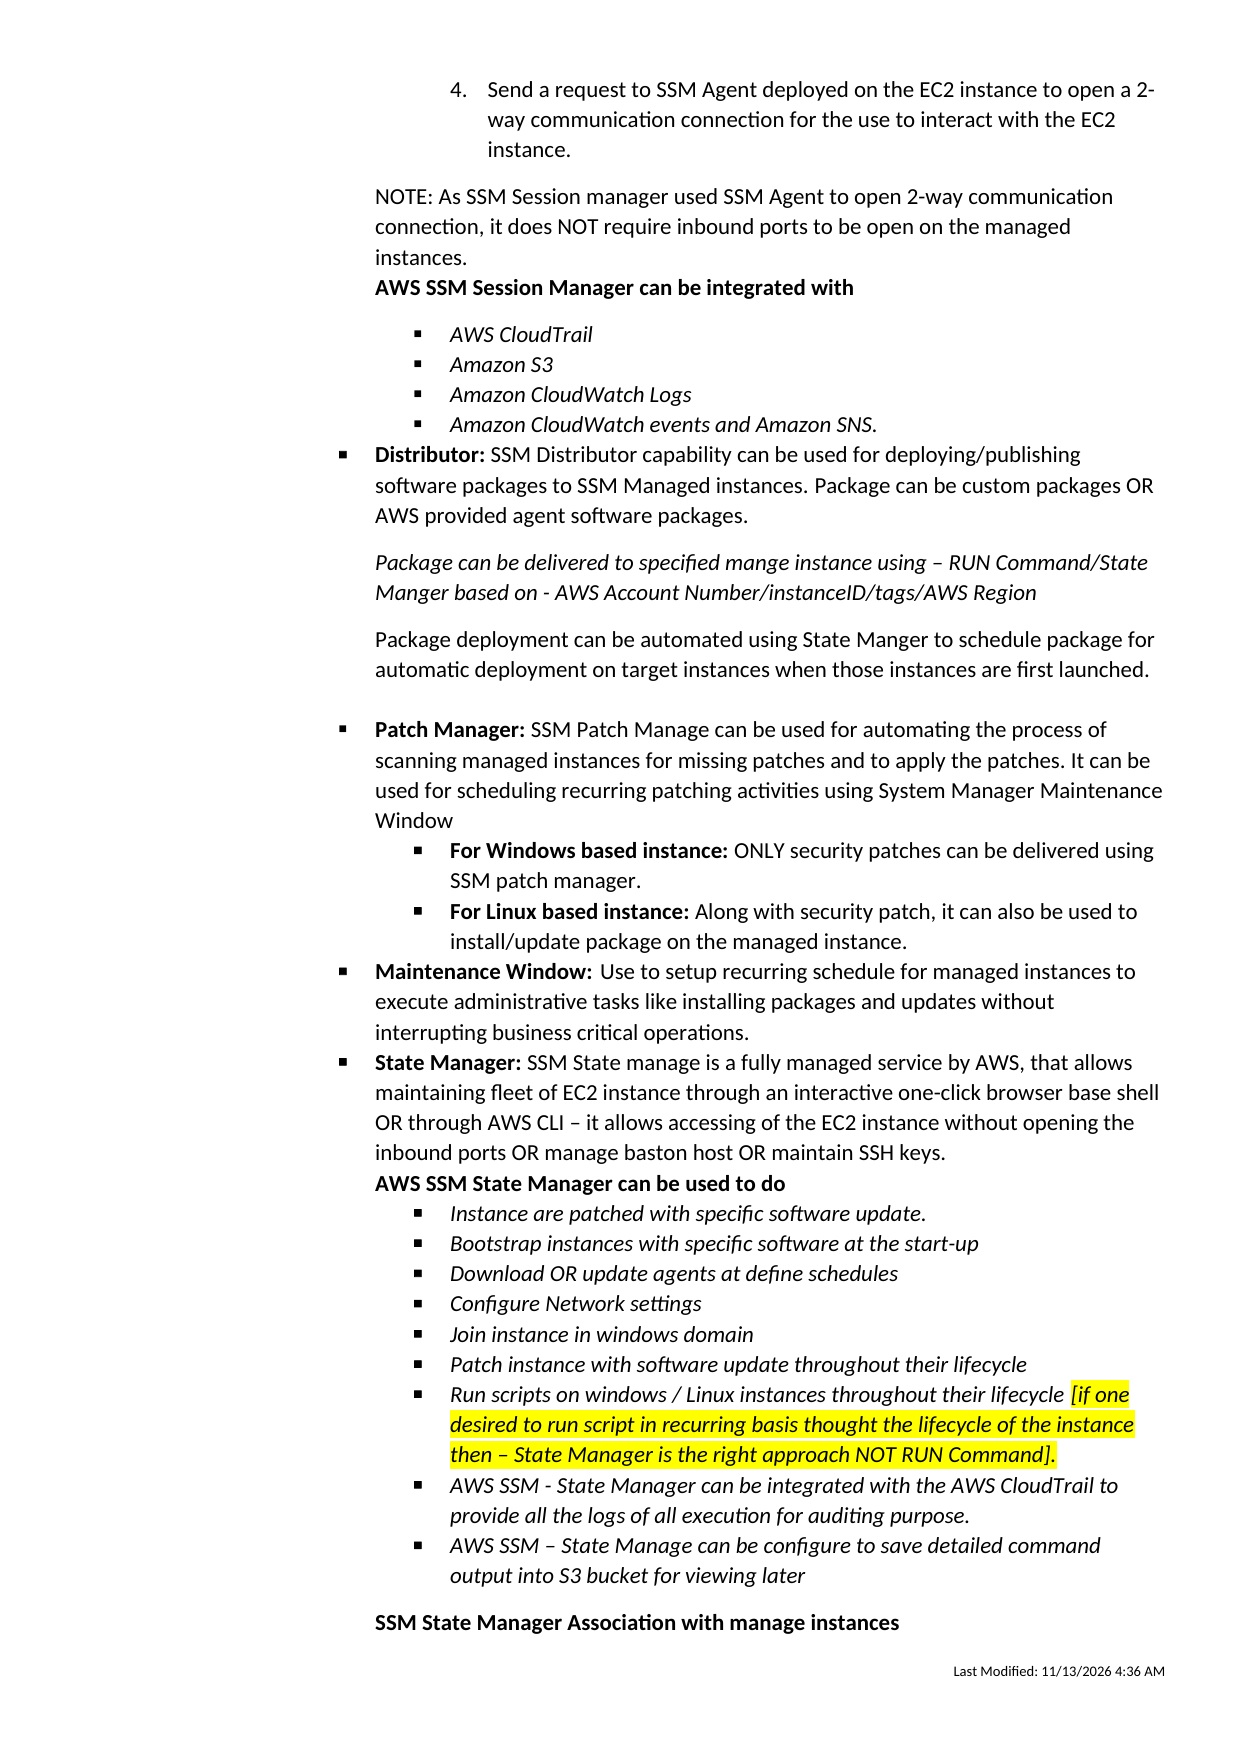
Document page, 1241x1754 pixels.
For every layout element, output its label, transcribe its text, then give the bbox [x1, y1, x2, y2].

list AWS SSM – State Manage can be configure to save detailed command output into S3 bucket for viewing later [412, 1531, 1165, 1589]
text SSM State Manager Association with manage instances [375, 1608, 1165, 1636]
list Configure Network settings [412, 1289, 1165, 1318]
list Join instance in windows domain [412, 1320, 1165, 1348]
list AWS SSM State Manager can be used to do [375, 1169, 1165, 1197]
list Patch Manager: SSM Patch Manage can be used for automating the process of scanning managed instances for missing patches and to apply the patches. It can be used for scheduling recurring patching activities using System Manager Maintenance Window [337, 716, 1165, 834]
list AWS CloudTrail [412, 320, 1165, 348]
list Amazon CloudWatch Logs [412, 380, 1165, 408]
list Send a request to SSM Agent deployed on the EC2 instance to open a 2-way communication connection for the use to interact with the EC2 instance. [450, 75, 1165, 163]
list Maintenance Window: Use to setup recurring schedule for managed instances to execute administrative tasks like installing packages and updates without interrupting business critical operations. [337, 957, 1165, 1046]
list Amazon S3 [412, 350, 1165, 378]
list Download OR update agents at define schedules [412, 1259, 1165, 1287]
text NOTE: As SSM Session manager used SSM Agent to open 2-way communication connection, it does NOT require inbound ports to be open on the managed instances. AWS SSM Session Manager can be integrated with [375, 182, 1165, 301]
list State Manager: SSM State manage is a fully managed service by AWS, that allows maintaining fleet of EC2 instance through an interactive one-click browser base shell OR through AWS CLI – it allows accessing of the EC2 instance without opening the inbound ports OR manage baston host OR maintain SSH keys. [337, 1048, 1165, 1167]
list Bootstrap instances with specific software at the start-up [412, 1229, 1165, 1257]
list Instance are patched with specific software update. [412, 1199, 1165, 1227]
list Distributor: SSM Distributor capability can be used for deploying/publishing software packages to SSM Managed instances. Package can be custom packages OR AWS provided agent software packages. [337, 441, 1165, 529]
text Package can be delivered to specified mange instance using – RUN Command/State Manger based on - AWS Account Number/instanceID/tags/AWS Region [375, 548, 1165, 606]
list For Windows based instance: ONLY security patches can be delivered using SSM patch manager. [412, 836, 1165, 895]
list For Linux based instance: Along with security patch, it can also be used to install/update package on the managed instance. [412, 897, 1165, 955]
list AWS SSM - State Manager can be integrated with the AWS CloudTrail to provide all the logs of all execution for auditing purpose. [412, 1471, 1165, 1529]
list Amazon CloudWatch events and Amazon SNS. [412, 410, 1165, 438]
list Patch instance with software update throughout their lifecycle [412, 1350, 1165, 1378]
list Run scripts on windows / Linux instances throughout their lifecycle [if one desired to run script in recurring basis thought the lifecycle of the instance then – State Manager is the right approach NOT RUN Command]. [412, 1380, 1165, 1469]
list Package deployment can be automated using State Manger to schedule package for automatic deployment on target instances when those instances are first launched. [375, 625, 1165, 683]
